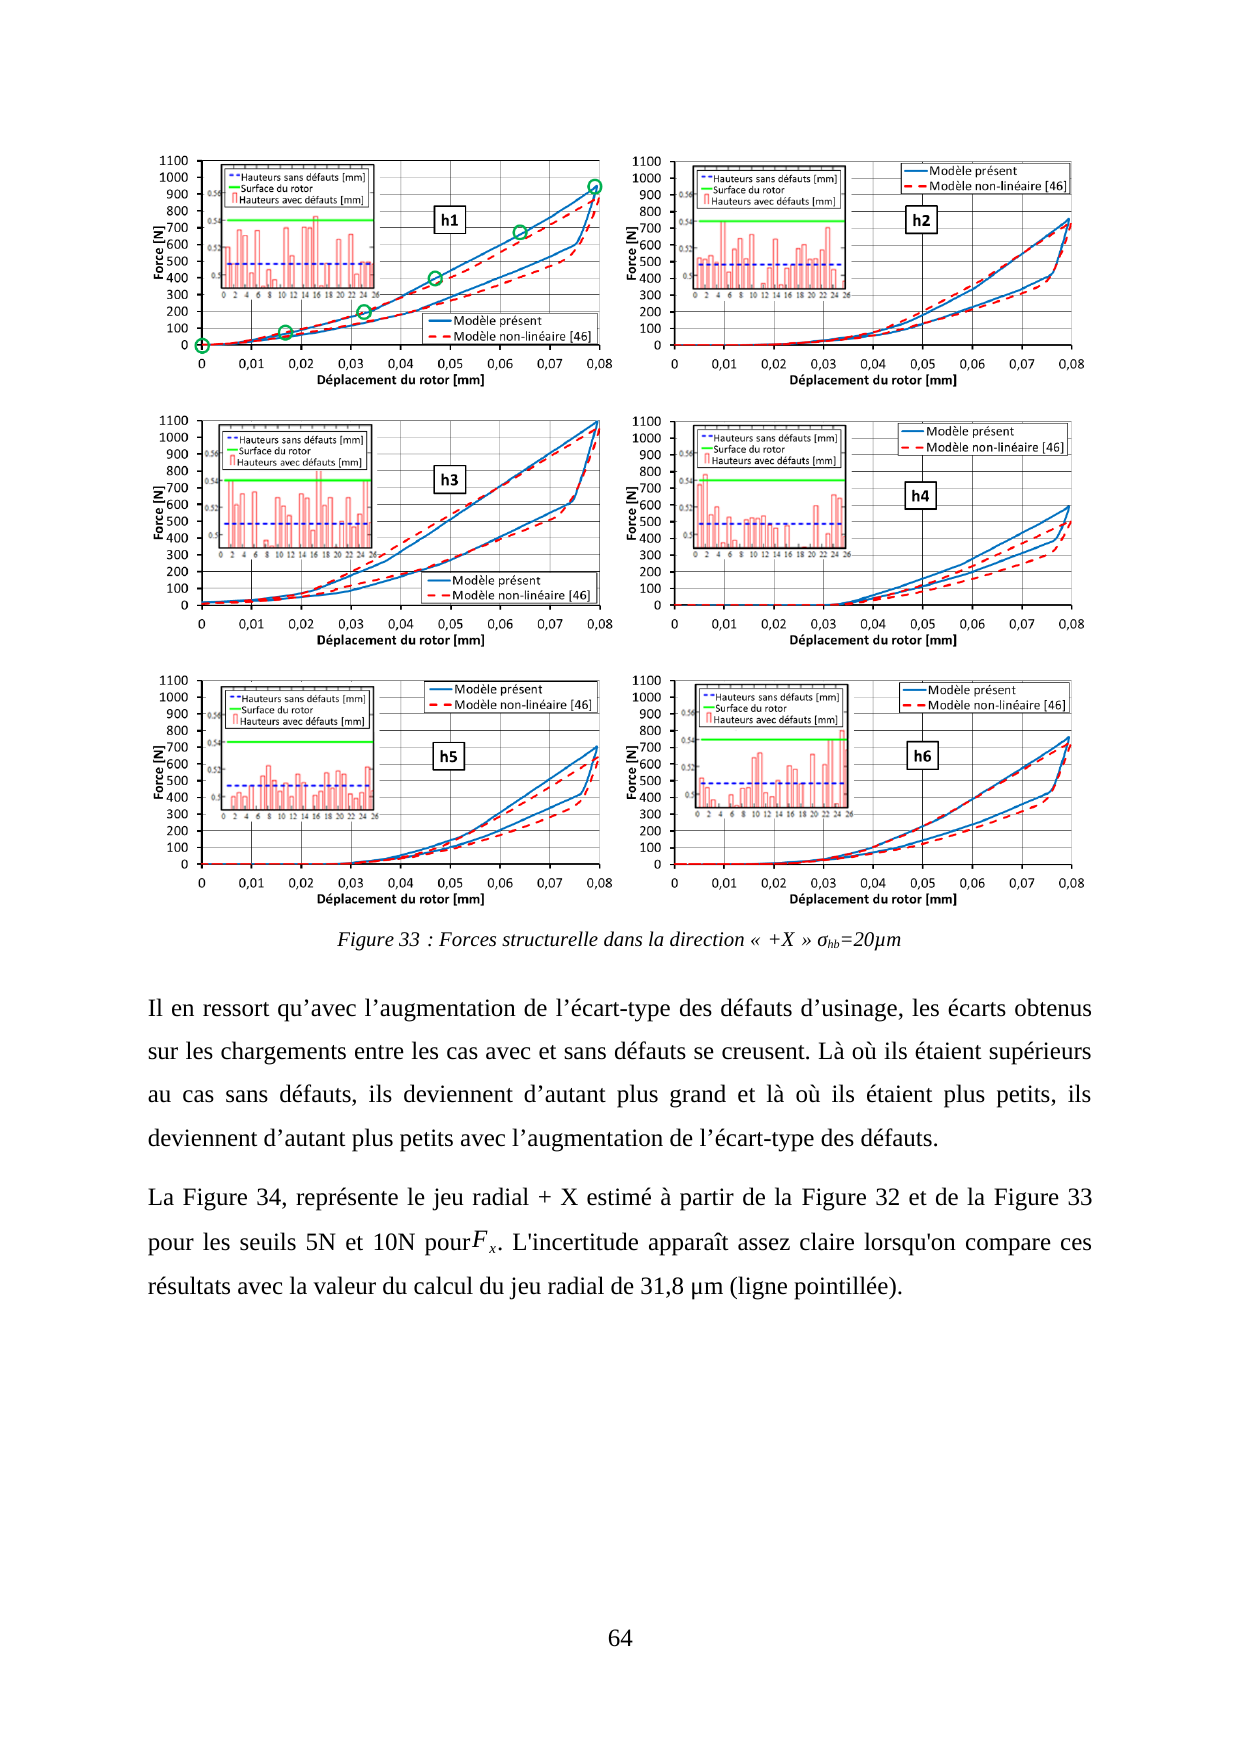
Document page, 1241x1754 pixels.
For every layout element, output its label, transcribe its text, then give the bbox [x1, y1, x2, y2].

picture [147, 667, 1093, 908]
text Il en ressort qu’avec l’augmentation de l’écart-type des défauts d’usinage, les écarts obtenus sur les chargements entre les cas avec et sans défauts se creusent. Là où ils étaient supérieurs au cas sans défauts, ils deviennent d’autant plus grand et là où ils étaient plus petits, ils deviennent d’autant plus petits avec l’augmentation de l’écart-type des défauts. [148, 993, 1093, 1151]
text La Figure 34, représente le jeu radial + X estimé à partir de la Figure 32 et de la Figure 33 pour les seuils 5N et 10N pour. L'incertitude apparaît assez claire lorsqu'on compare ces résultats avec la valeur du calcul du jeu radial de 31,8 μm (ligne pointillée). [148, 1182, 1093, 1300]
text Figure 33 : Forces structurelle dans la direction « +X » σhb=20µm [148, 927, 1093, 951]
picture [147, 407, 1093, 649]
picture [147, 147, 1093, 389]
